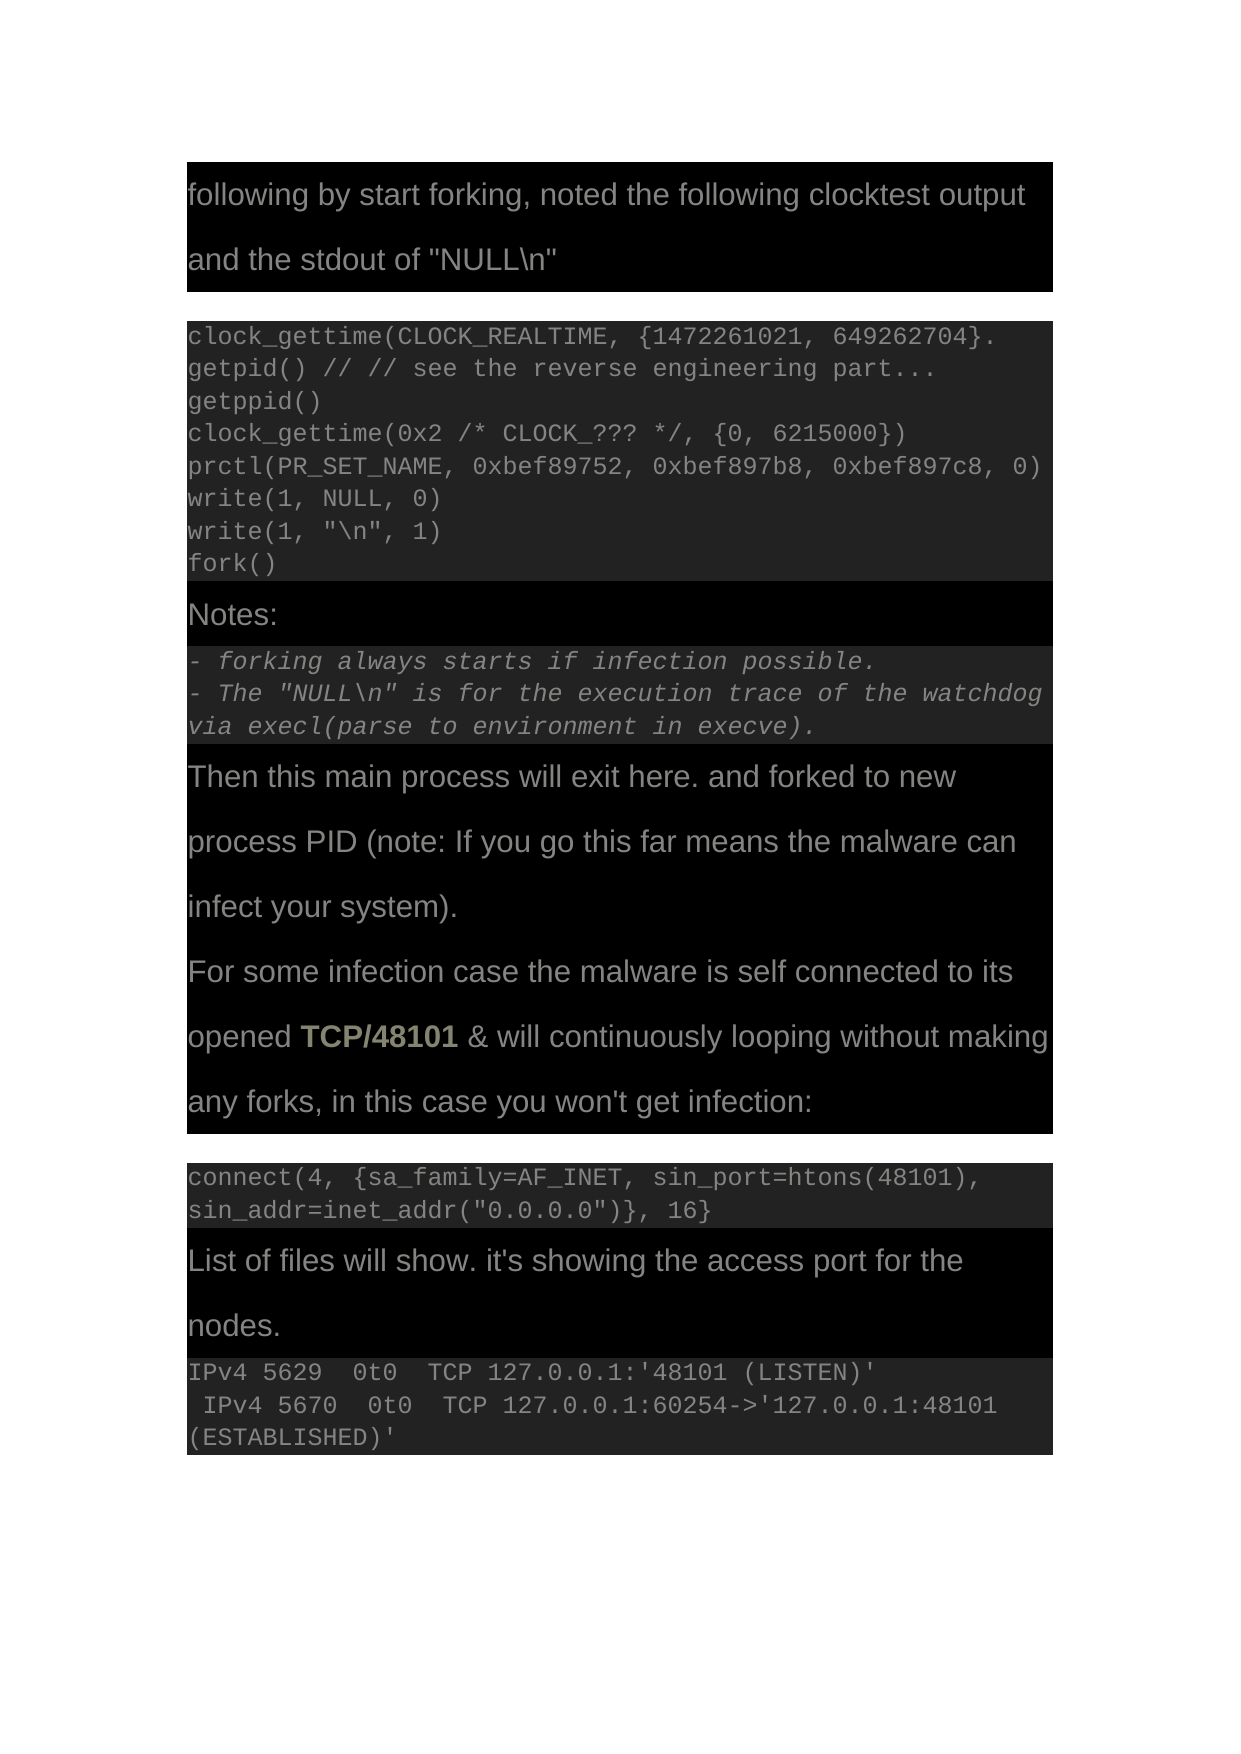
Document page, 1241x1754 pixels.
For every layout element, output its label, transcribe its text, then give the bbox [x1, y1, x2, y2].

text Then this main process will exit here. and forked to new process PID (note: If you go this far means the malware can infect your system). [187, 744, 1053, 939]
text Notes: [187, 581, 1053, 646]
text - forking always starts if infection possible. - The "NULL\n" is for the execution trace of the watchdog via execl(parse to environment in execve). [187, 646, 1053, 744]
text For some infection case the malware is self connected to its opened TCP/48101 & will continuously looping without making any forks, in this case you won't get infection: [187, 939, 1053, 1134]
text IPv4 5629 0t0 TCP 127.0.0.1:'48101 (LISTEN)' IPv4 5670 0t0 TCP 127.0.0.1:60254->'127.0.0.1:48101 (ESTABLISHED)' [187, 1358, 1053, 1455]
text List of files will show. it's showing the access port for the nodes. [187, 1228, 1053, 1358]
text connect(4, {sa_family=AF_INET, sin_port=htons(48101), sin_addr=inet_addr("0.0.0.0")}, 16} [187, 1163, 1053, 1228]
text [187, 162, 1053, 292]
text clock_gettime(CLOCK_REALTIME, {1472261021, 649262704}. getpid() // // see the reverse engineering part... getppid() clock_gettime(0x2 /* CLOCK_??? */, {0, 6215000}) prctl(PR_SET_NAME, 0xbef89752, 0xbef897b8, 0xbef897c8, 0) write(1, NULL, 0) write(1, "\n", 1) fork() [187, 321, 1053, 581]
